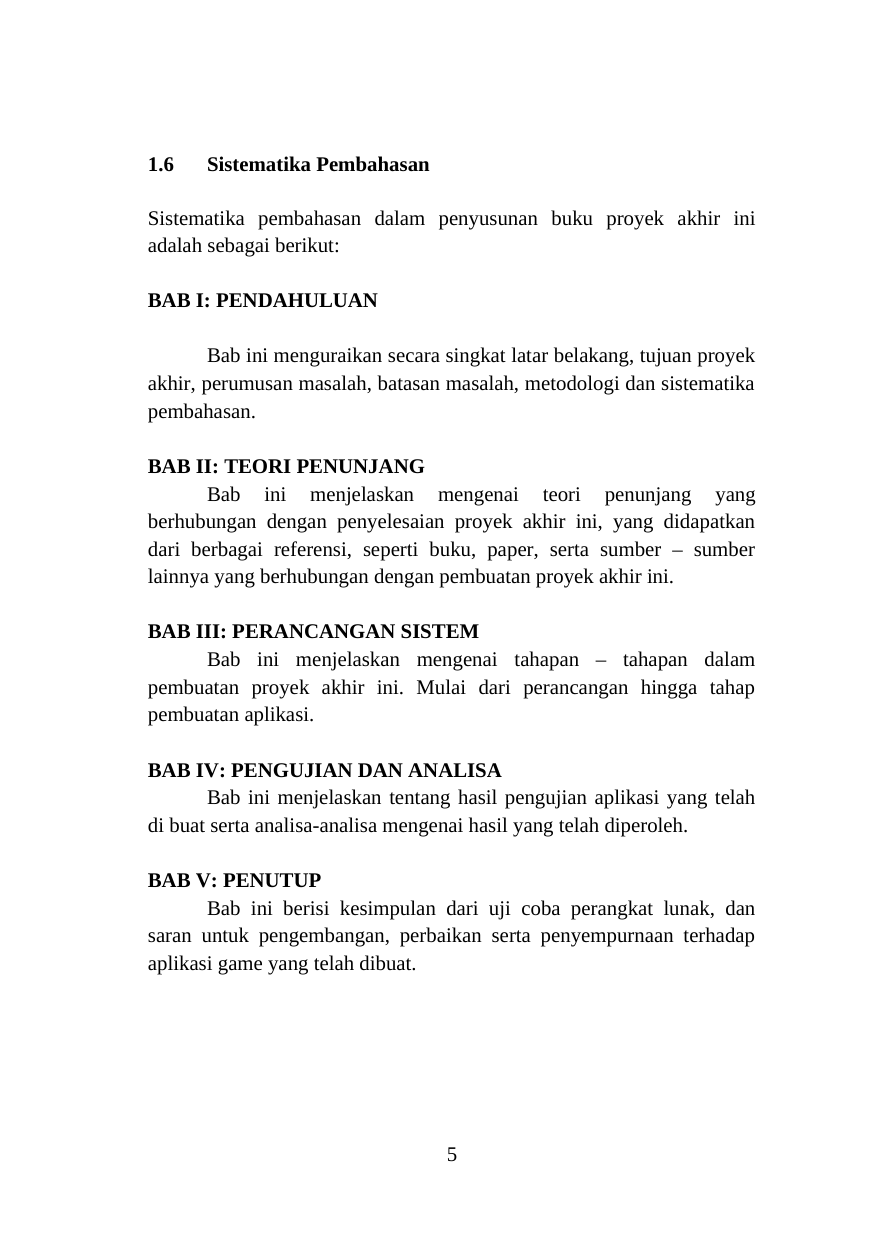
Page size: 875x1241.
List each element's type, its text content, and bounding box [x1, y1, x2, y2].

text Sistematika pembahasan dalam penyusunan buku proyek akhir ini adalah sebagai berikut: [148, 205, 756, 257]
text Bab ini menjelaskan tentang hasil pengujian aplikasi yang telah di buat serta analisa-analisa mengenai hasil yang telah diperoleh. [148, 785, 756, 837]
text BAB IV: PENGUJIAN DAN ANALISA [148, 757, 756, 782]
text BAB II: TEORI PENUNJANG [148, 454, 756, 478]
text Bab ini berisi kesimpulan dari uji coba perangkat lunak, dan saran untuk pengembangan, perbaikan serta penyempurnaan terhadap aplikasi game yang telah dibuat. [148, 896, 756, 975]
text BAB V: PENUTUP [148, 868, 756, 892]
text BAB I: PENDAHULUAN [148, 288, 756, 312]
text Bab ini menguraikan secara singkat latar belakang, tujuan proyek akhir, perumusan masalah, batasan masalah, metodologi dan sistematika pembahasan. [148, 343, 756, 423]
text Bab ini menjelaskan mengenai tahapan – tahapan dalam pembuatan proyek akhir ini. Mulai dari perancangan hingga tahap pembuatan aplikasi. [148, 647, 756, 726]
subtitle Sistematika Pembahasan [148, 152, 756, 176]
text BAB III: PERANCANGAN SISTEM [148, 619, 756, 643]
text Bab ini menjelaskan mengenai teori penunjang yang berhubungan dengan penyelesaian proyek akhir ini, yang didapatkan dari berbagai referensi, seperti buku, paper, serta sumber – sumber lainnya yang berhubungan dengan pembuatan proyek akhir ini. [148, 481, 756, 588]
